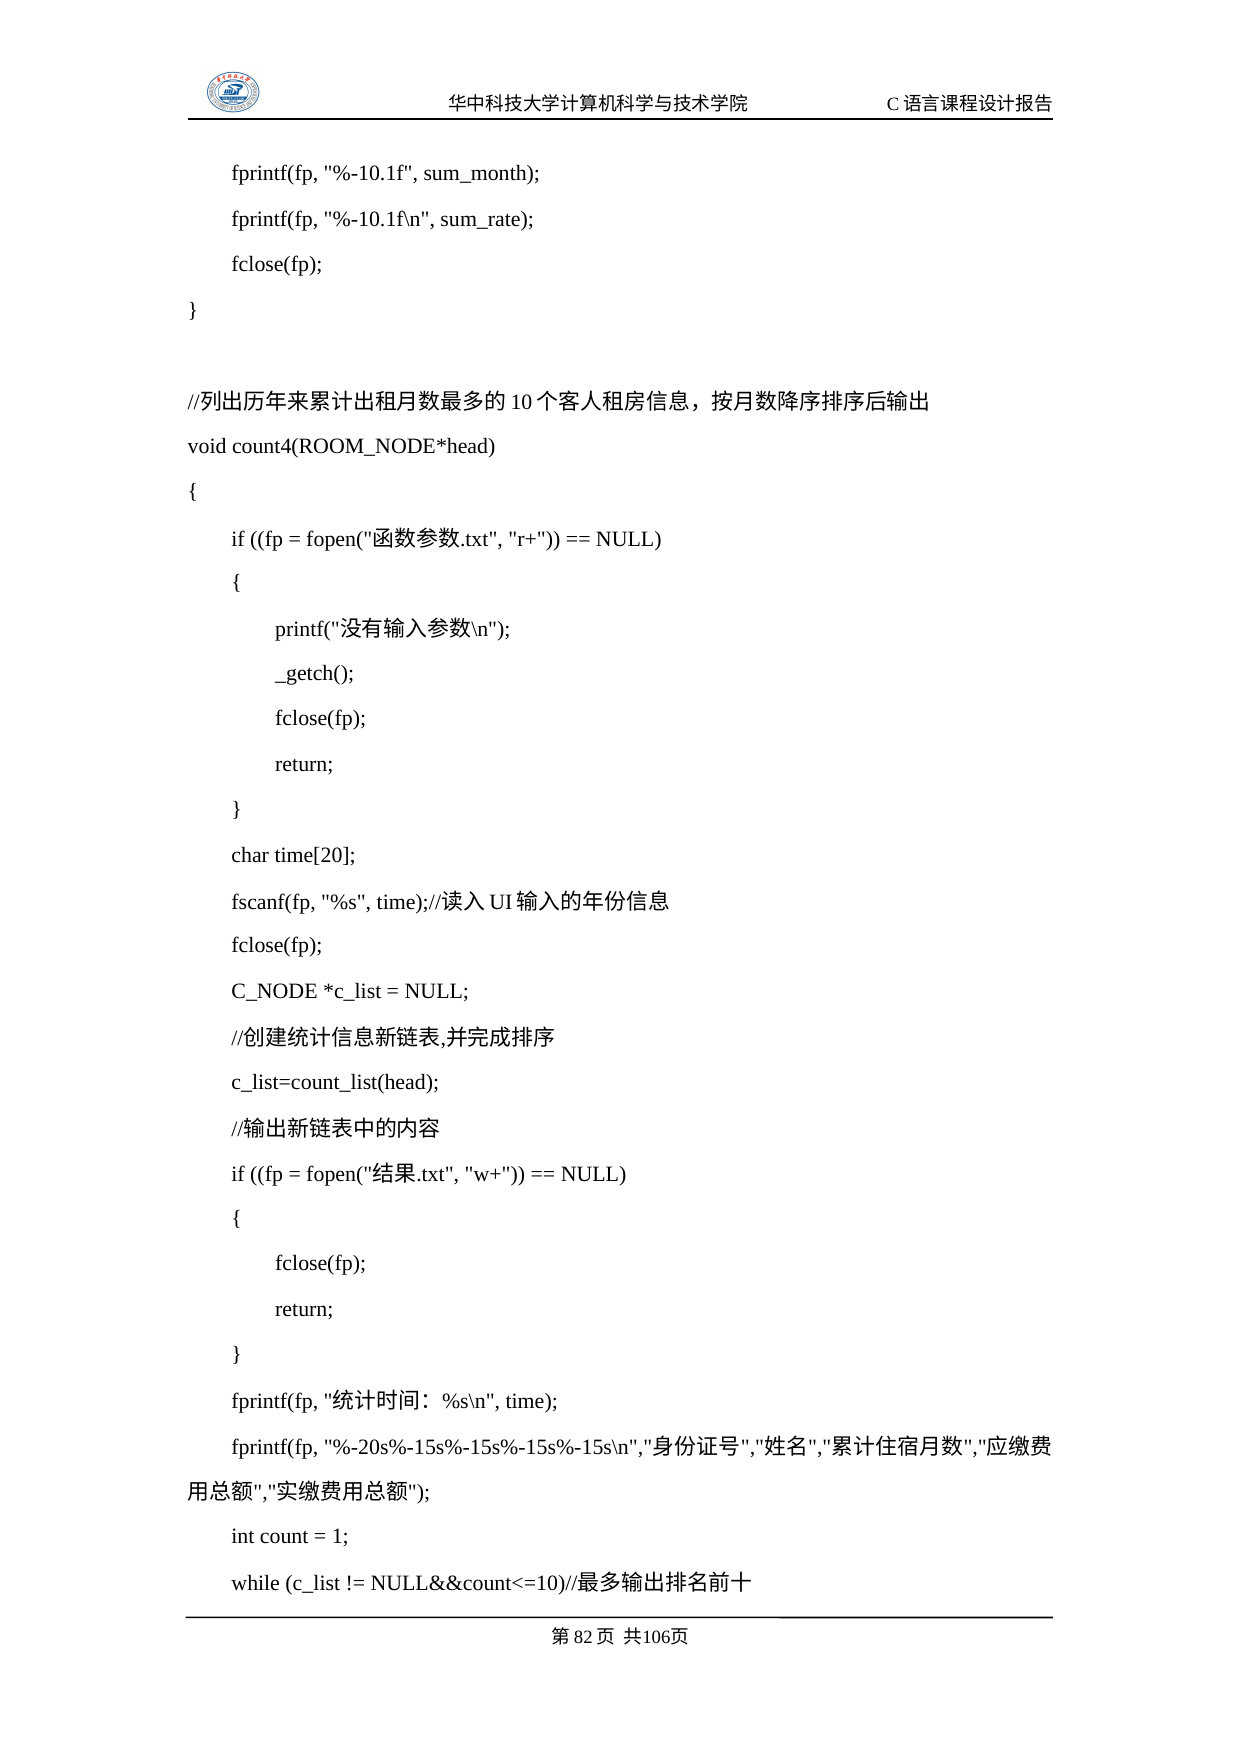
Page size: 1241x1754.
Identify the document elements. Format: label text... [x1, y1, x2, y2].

text } [187, 1331, 1053, 1377]
text if ((fp = fopen("结果.txt", "w+")) == NULL) [187, 1149, 1053, 1195]
text { [187, 1195, 1053, 1240]
text fclose(fp); [187, 1240, 1053, 1286]
text fprintf(fp, "%-20s%-15s%-15s%-15s%-15s\n","身份证号","姓名","累计住宿月数","应缴费用总额","实缴费用总额"); [187, 1422, 1053, 1513]
text fprintf(fp, "%-10.1f\n", sum_rate); [187, 196, 1053, 241]
text if ((fp = fopen("函数参数.txt", "r+")) == NULL) [187, 514, 1053, 559]
text void count4(ROOM_NODE*head) [187, 423, 1053, 468]
text fscanf(fp, "%s", time);//读入UI输入的年份信息 [187, 877, 1053, 922]
text char time[20]; [187, 832, 1053, 877]
text //列出历年来累计出租月数最多的10个客人租房信息，按月数降序排序后输出 [187, 377, 1053, 423]
text return; [187, 1286, 1053, 1331]
text { [187, 468, 1053, 514]
text return; [187, 741, 1053, 786]
text while (c_list != NULL&&count<=10)//最多输出排名前十 [187, 1558, 1053, 1604]
text _getch(); [187, 650, 1053, 695]
text fprintf(fp, "统计时间：%s\n", time); [187, 1377, 1053, 1422]
text } [187, 786, 1053, 832]
text int count = 1; [187, 1513, 1053, 1558]
text fclose(fp); [187, 695, 1053, 741]
text } [187, 287, 1053, 332]
text C_NODE *c_list = NULL; [187, 968, 1053, 1013]
text c_list=count_list(head); [187, 1059, 1053, 1104]
picture [200, 70, 264, 113]
text fprintf(fp, "%-10.1f", sum_month); [187, 150, 1053, 196]
text //创建统计信息新链表,并完成排序 [187, 1013, 1053, 1059]
text { [187, 559, 1053, 604]
text fclose(fp); [187, 241, 1053, 287]
text //输出新链表中的内容 [187, 1104, 1053, 1149]
text fclose(fp); [187, 922, 1053, 968]
text printf("没有输入参数\n"); [187, 604, 1053, 650]
